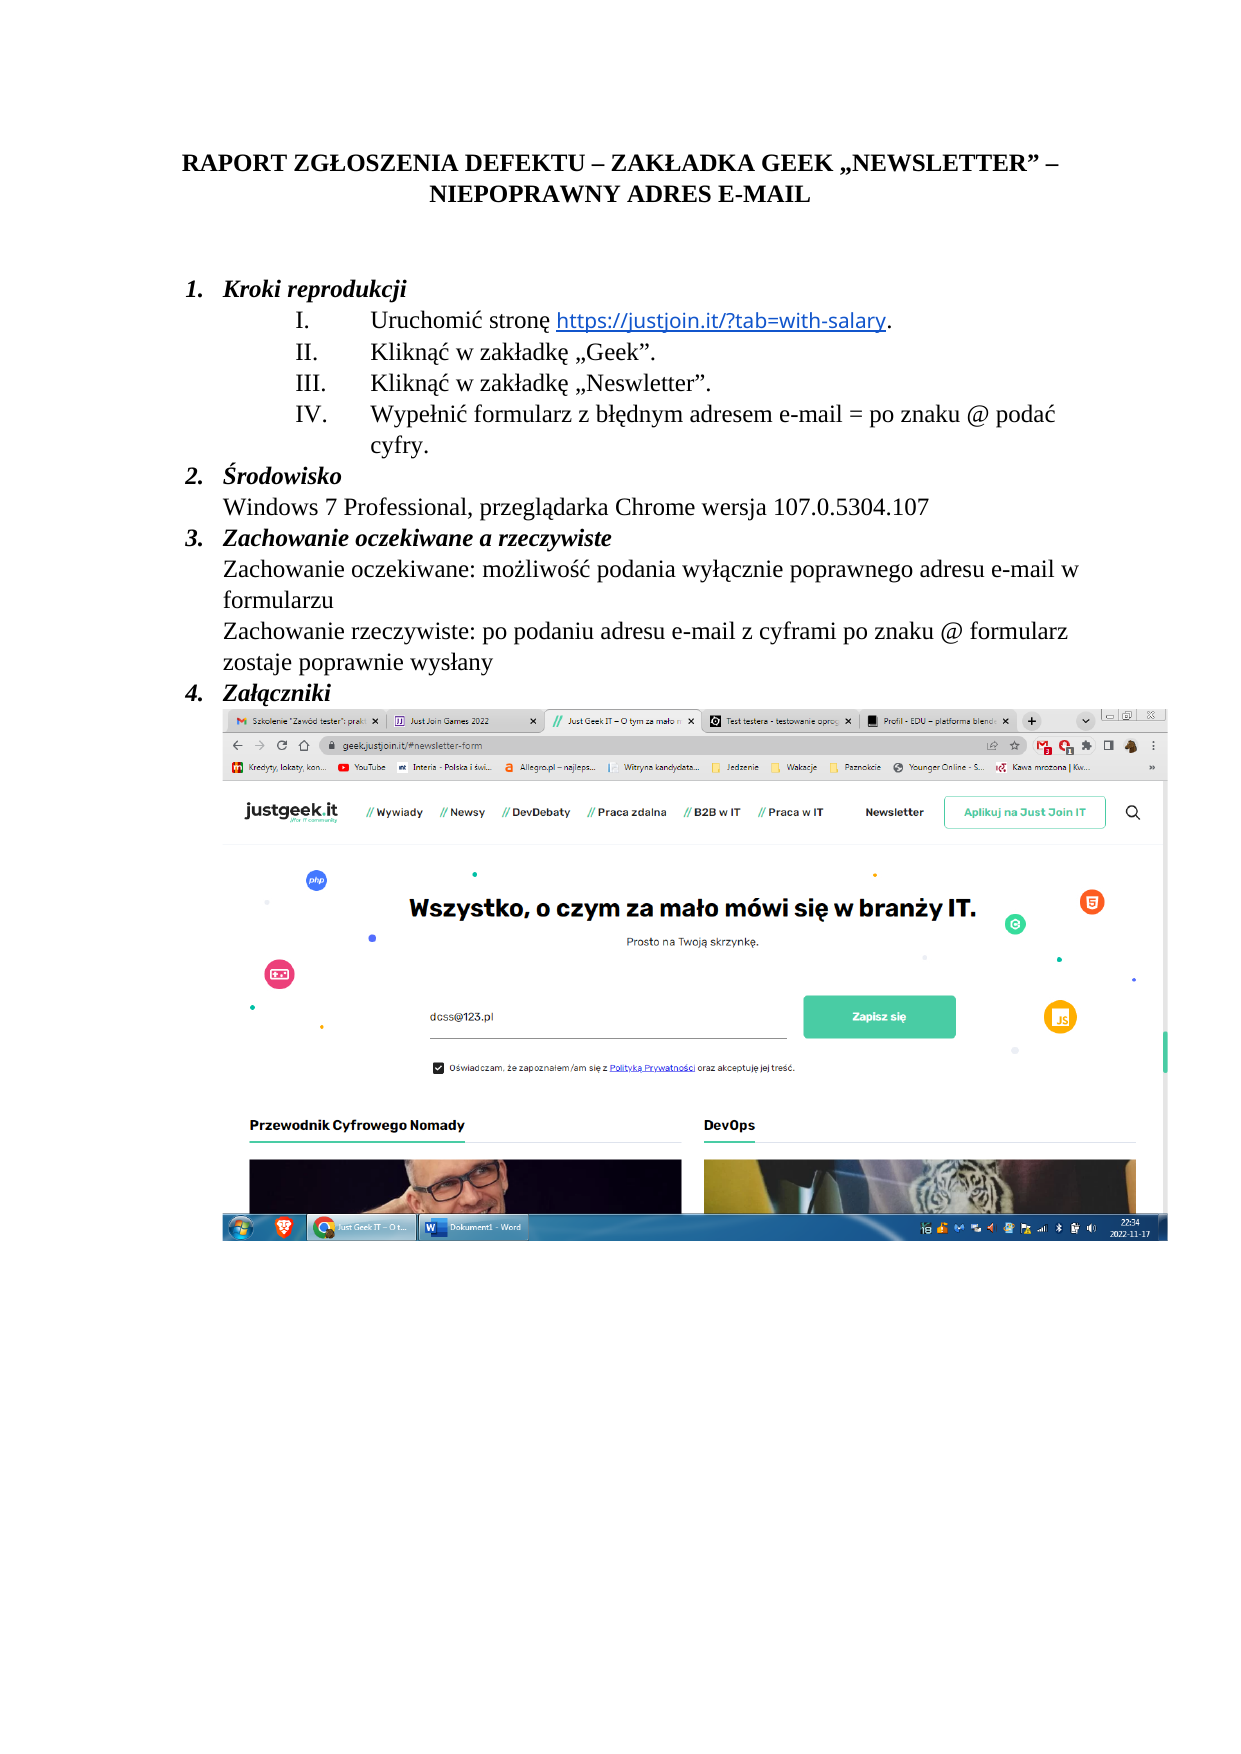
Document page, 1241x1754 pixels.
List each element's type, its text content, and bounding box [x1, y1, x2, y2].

list Zachowanie oczekiwane: możliwość podania wyłącznie poprawnego adresu e-mail w formularzu [223, 554, 1093, 614]
list Środowisko [185, 461, 1093, 490]
picture [222, 709, 1168, 1241]
list Załączniki [185, 678, 1093, 707]
list Kliknąć w zakładkę „Neswletter”. [295, 368, 1093, 397]
list Windows 7 Professional, przeglądarka Chrome wersja 107.0.5304.107 [223, 492, 1093, 521]
list Wypełnić formularz z błędnym adresem e-mail = po znaku @ podać cyfry. [295, 399, 1093, 459]
list Zachowanie oczekiwane a rzeczywiste [185, 523, 1093, 552]
list Kliknąć w zakładkę „Geek”. [295, 337, 1093, 366]
list Uruchomić stronę https://justjoin.it/?tab=with-salary. [295, 305, 1093, 334]
list Kroki reprodukcji [185, 274, 1093, 303]
text RAPORT ZGŁOSZENIA DEFEKTU – ZAKŁADKA GEEK „NEWSLETTER” – NIEPOPRAWNY ADRES E-MAIL [148, 148, 1093, 207]
list Zachowanie rzeczywiste: po podaniu adresu e-mail z cyframi po znaku @ formularz zostaje poprawnie wysłany [223, 616, 1093, 676]
